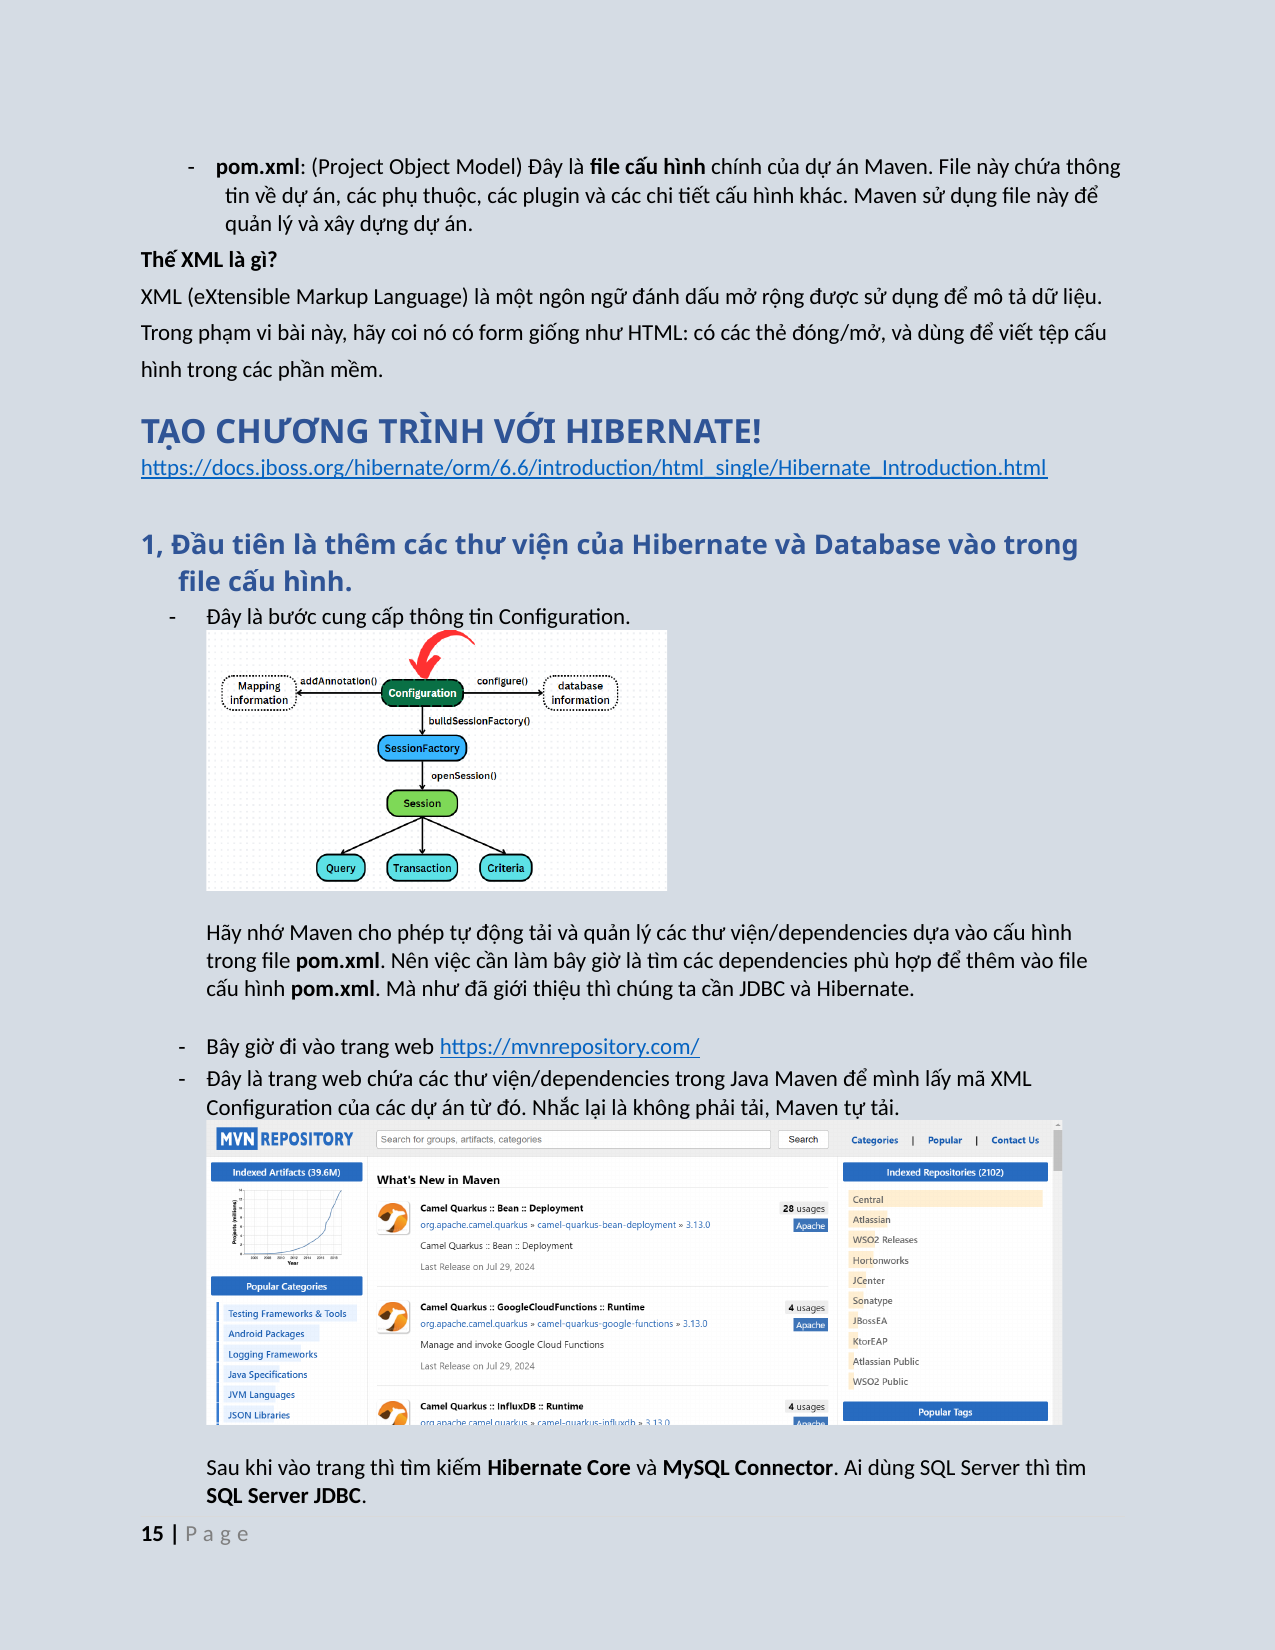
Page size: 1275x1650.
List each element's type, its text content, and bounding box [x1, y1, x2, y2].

list pom.xml: (Project Object Model) Đây là file cấu hình chính của dự án Maven. File này chứa thông tin về dự án, các phụ thuộc, các plugin và các chi tiết cấu hình khác. Maven sử dụng file này để quản lý và xây dựng dự án. [187, 150, 1125, 237]
list Bây giờ đi vào trang web https://mvnrepository.com/ [178, 1030, 1125, 1062]
text hình trong các phần mềm. [141, 355, 1125, 383]
picture [206, 630, 668, 891]
subtitle TẠO CHƯƠNG TRÌNH VỚI HIBERNATE! [141, 408, 1125, 453]
picture [206, 1120, 1063, 1425]
text XML (eXtensible Markup Language) là một ngôn ngữ đánh dấu mở rộng được sử dụng để mô tả dữ liệu. [141, 282, 1125, 310]
list Sau khi vào trang thì tìm kiếm Hibernate Core và MySQL Connector. Ai dùng SQL Server thì tìm SQL Server JDBC. [206, 1453, 1125, 1509]
text https://docs.jboss.org/hibernate/orm/6.6/introduction/html_single/Hibernate_Introduction.html [141, 453, 1125, 481]
list Đây là trang web chứa các thư viện/dependencies trong Java Maven để mình lấy mã XML Configuration của các dự án từ đó. Nhắc lại là không phải tải, Maven tự tải. [178, 1062, 1125, 1121]
list Hãy nhớ Maven cho phép tự động tải và quản lý các thư viện/dependencies dựa vào cấu hình trong file pom.xml. Nên việc cần làm bây giờ là tìm các dependencies phù hợp để thêm vào file cấu hình pom.xml. Mà như đã giới thiệu thì chúng ta cần JDBC và Hibernate. [206, 918, 1125, 1002]
text Thế XML là gì? [141, 246, 1125, 274]
list Đây là bước cung cấp thông tin Configuration. [169, 599, 1125, 631]
text Trong phạm vi bài này, hãy coi nó có form giống như HTML: có các thẻ đóng/mở, và dùng để viết tệp cấu [141, 318, 1125, 346]
subtitle 1, Đầu tiên là thêm các thư viện của Hibernate và Database vào trong file cấu hình. [141, 526, 1125, 599]
